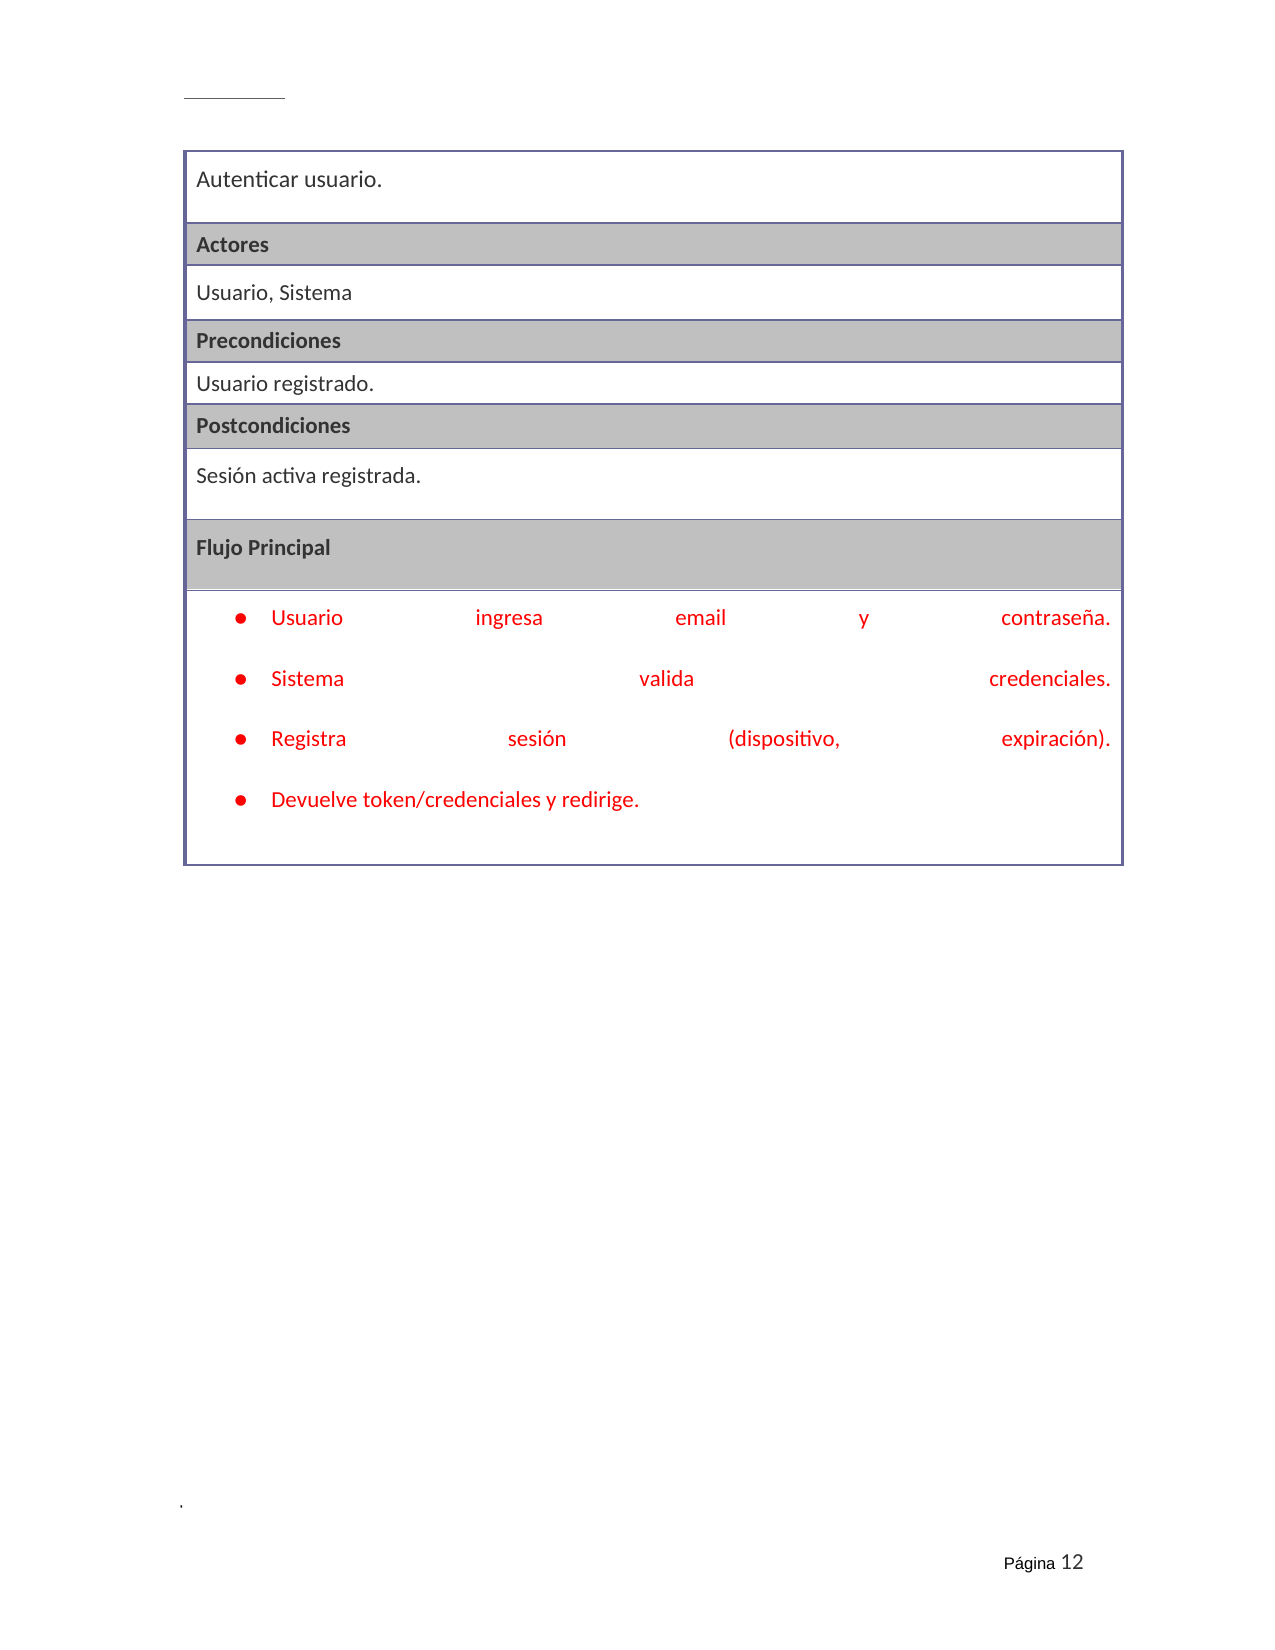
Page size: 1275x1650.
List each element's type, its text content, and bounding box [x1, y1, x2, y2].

table_cell Usuario, Sistema [187, 266, 1121, 319]
table_cell Precondiciones [187, 321, 1121, 361]
table_cell Usuario ingresa email y contraseña. Sistema valida credenciales. Registra sesión (dispositivo, expiración). Devuelve token/credenciales y redirige. [187, 591, 1121, 864]
table_cell Usuario registrado. [187, 363, 1121, 403]
table_cell Autenticar usuario. [187, 152, 1121, 222]
table_cell Postcondiciones [187, 405, 1121, 448]
table_cell Actores [187, 224, 1121, 264]
table_cell Sesión activa registrada. [187, 449, 1121, 518]
table_cell Flujo Principal [187, 520, 1121, 589]
